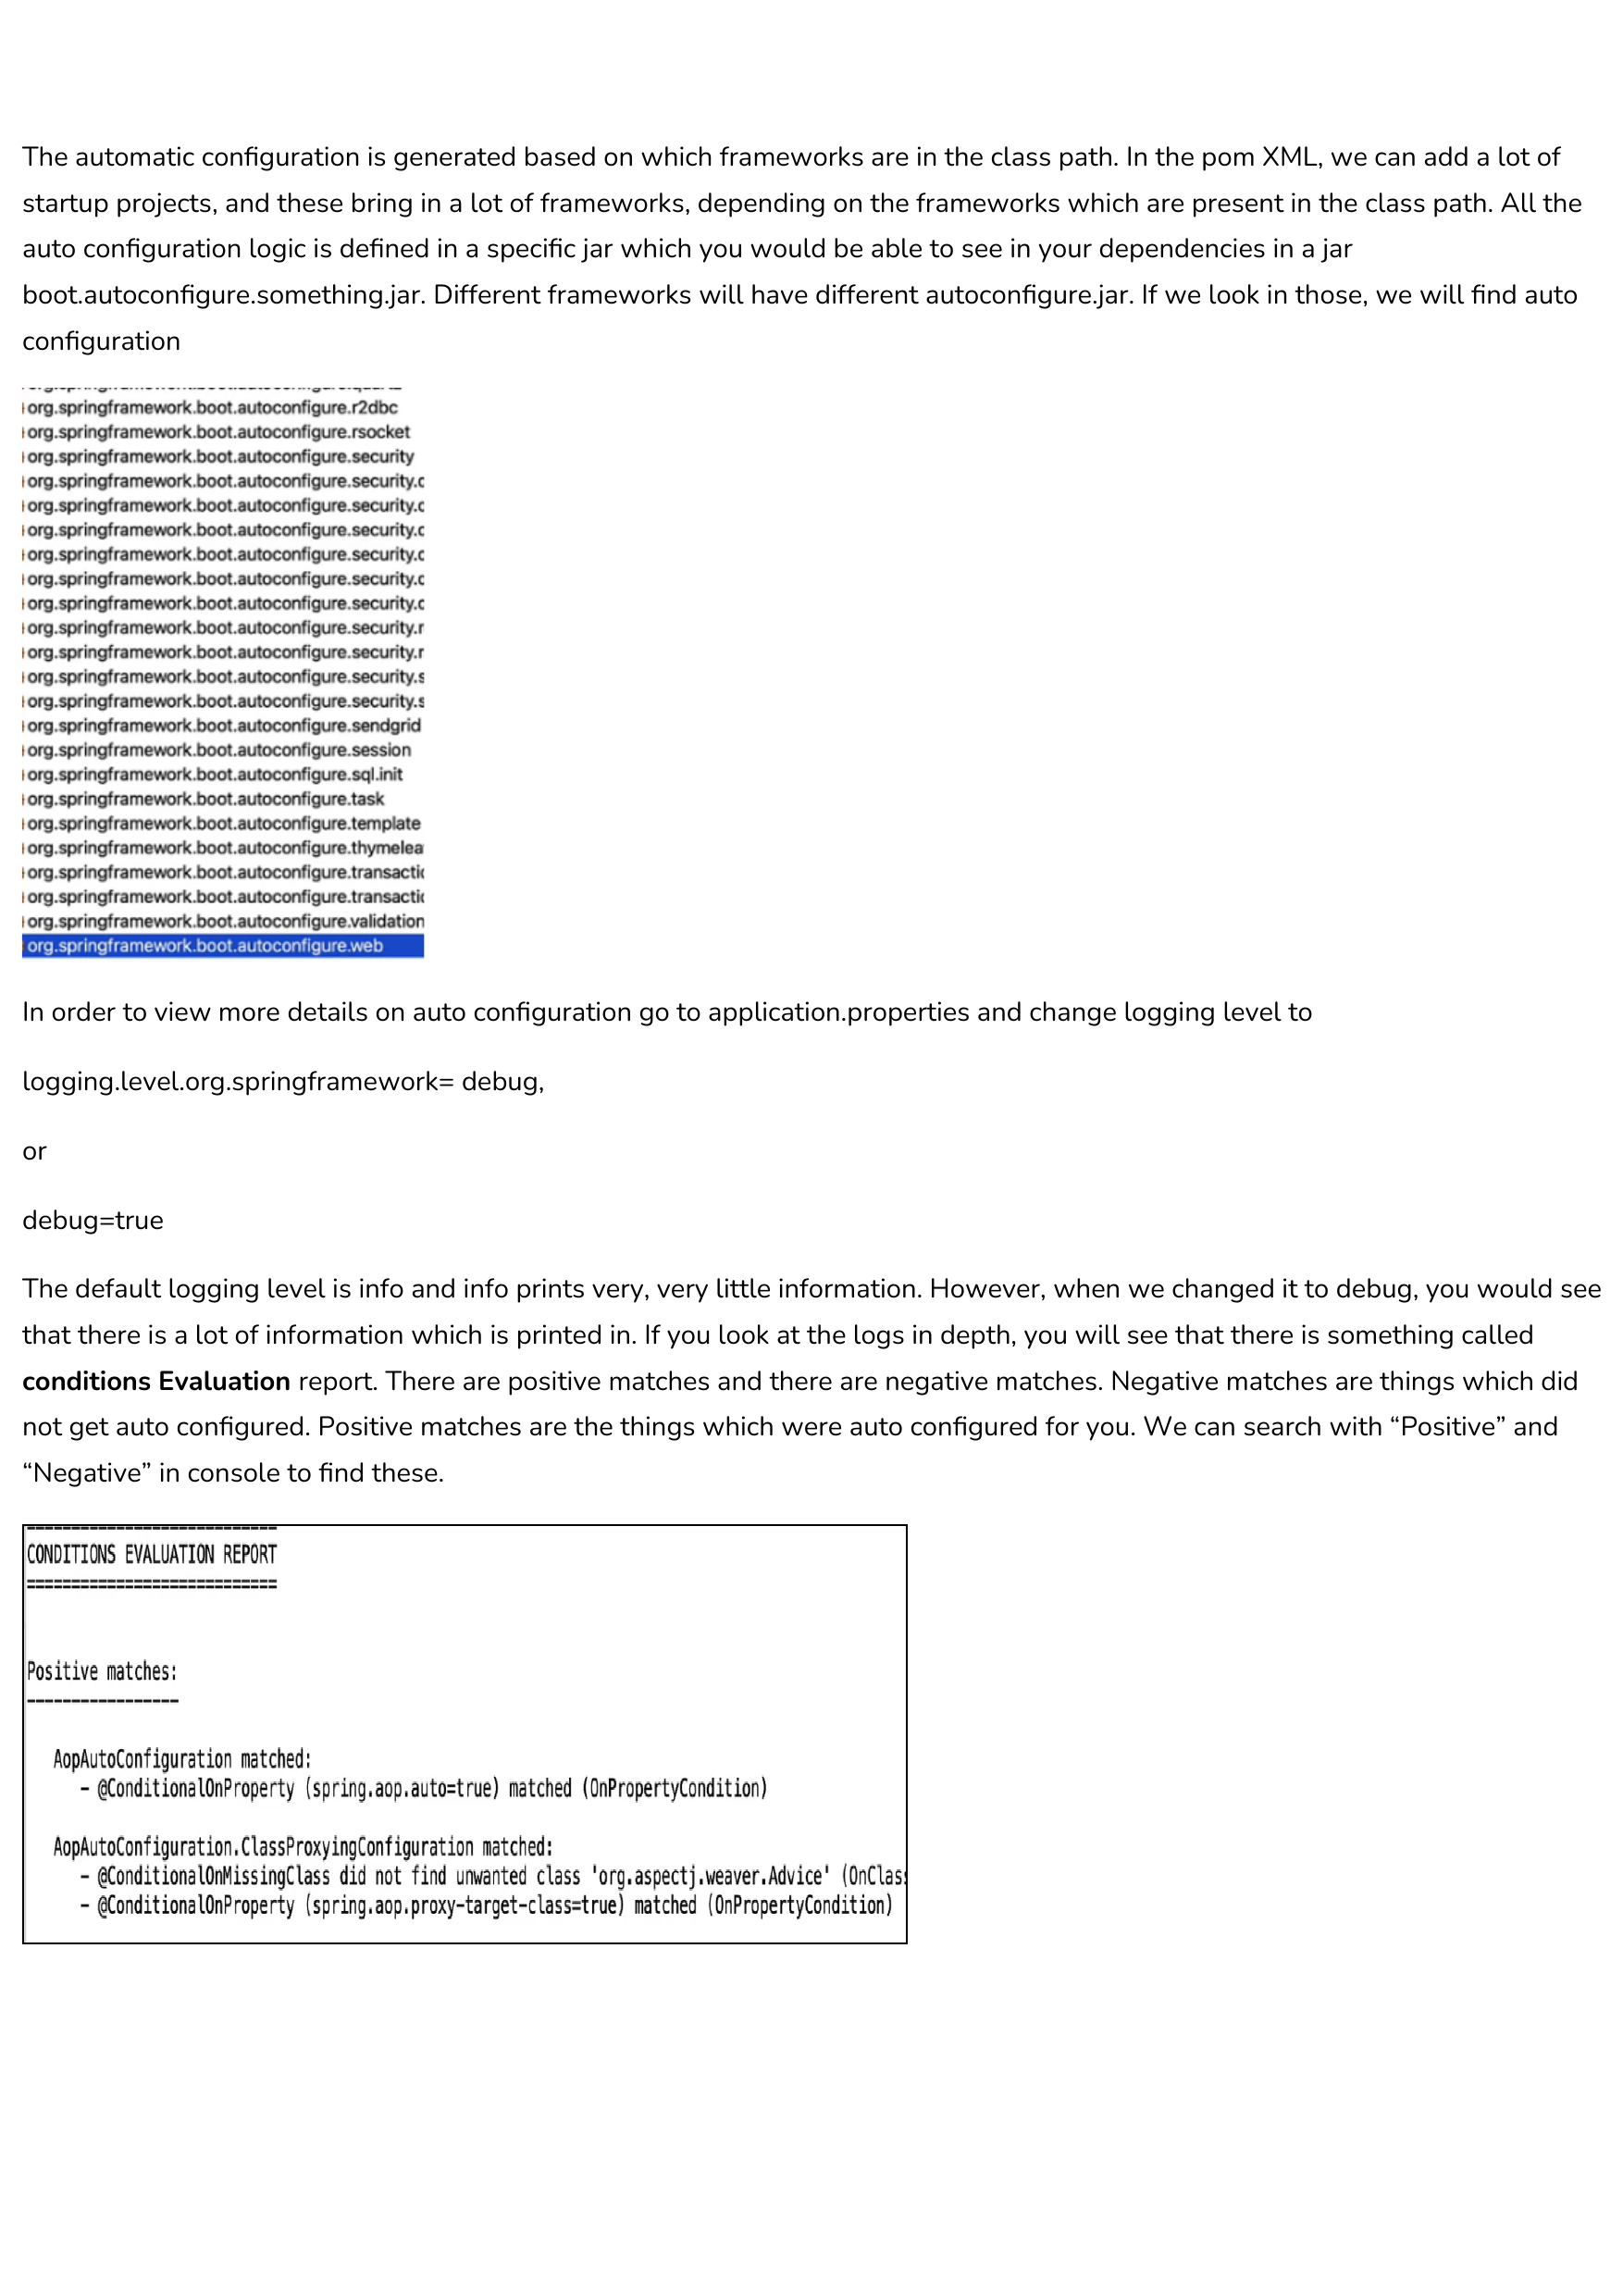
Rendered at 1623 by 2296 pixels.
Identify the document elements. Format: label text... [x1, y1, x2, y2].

picture [21, 388, 425, 962]
text The default logging level is info and info prints very, very little information. However, when we changed it to debug, you would see that there is a lot of information which is printed in. If you look at the logs in depth, you will see that there is something called conditions Evaluation report. There are positive matches and there are negative matches. Negative matches are things which did not get auto configured. Positive matches are the things which were auto configured for you. We can search with “Positive” and “Negative” in console to find these. [22, 1271, 1623, 1492]
text The automatic configuration is generated based on which frameworks are in the class path. In the pom XML, we can add a lot of startup projects, and these bring in a lot of frameworks, depending on the frameworks which are present in the class path. All the auto configuration logic is defined in a specific jar which you would be able to see in your dependencies in a jar boot.autoconfigure.something.jar. Different frameworks will have different autoconfigure.jar. If we look in those, we will find auto configuration [22, 139, 1623, 359]
text debug=true [22, 1201, 1623, 1238]
text or [22, 1133, 1623, 1170]
picture [24, 1526, 906, 1942]
text In order to view more details on auto configuration go to application.properties and change logging level to [22, 994, 1623, 1031]
text logging.level.org.springframework= debug, [22, 1063, 1623, 1100]
